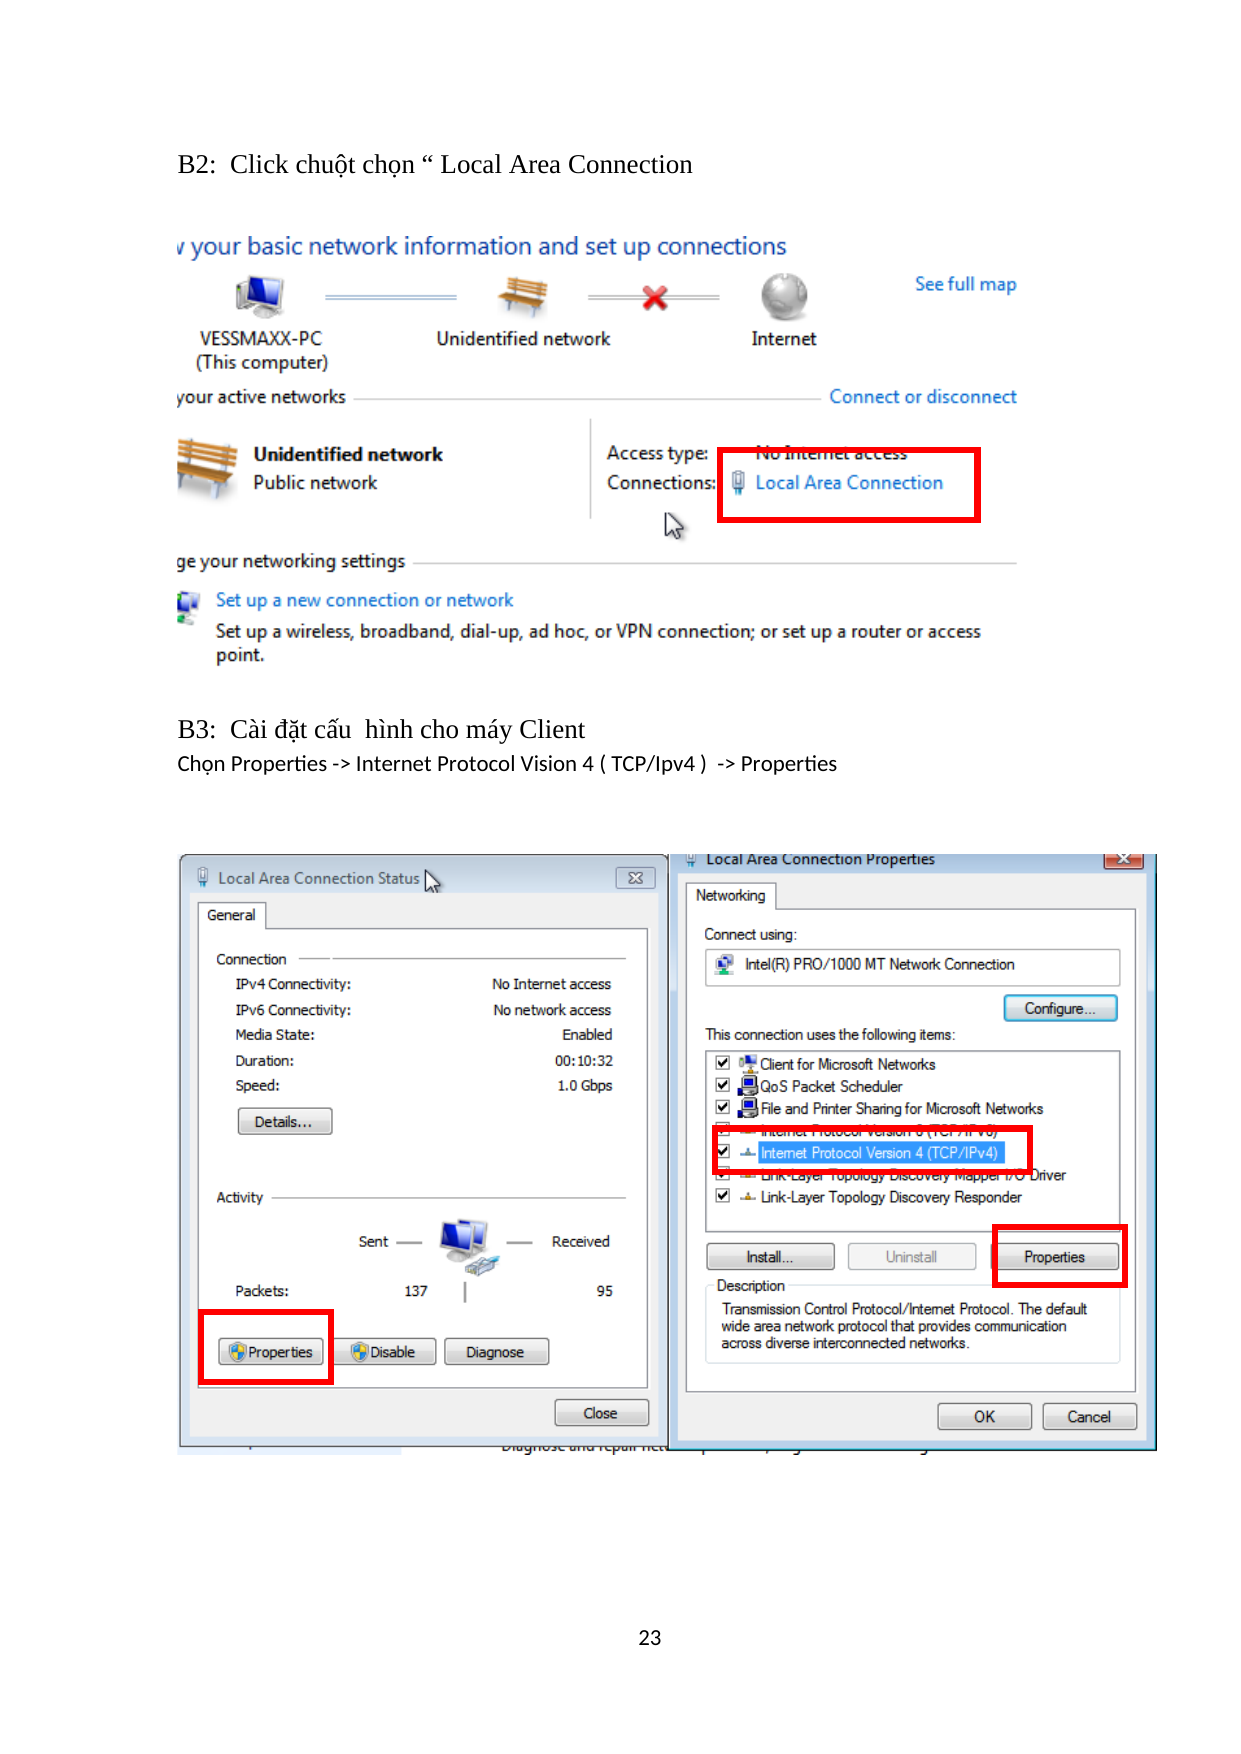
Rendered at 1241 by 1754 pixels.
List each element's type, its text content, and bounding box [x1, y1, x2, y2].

subtitle B2: Click chuột chọn “ Local Area Connection [177, 148, 1122, 179]
text Chọn Properties -> Internet Protocol Vision 4 ( TCP/Ipv4 ) -> Properties [177, 749, 1122, 777]
picture [177, 236, 1028, 688]
picture [177, 854, 1157, 1455]
subtitle B3: Cài đặt cấu hình cho máy Client [177, 713, 1122, 744]
